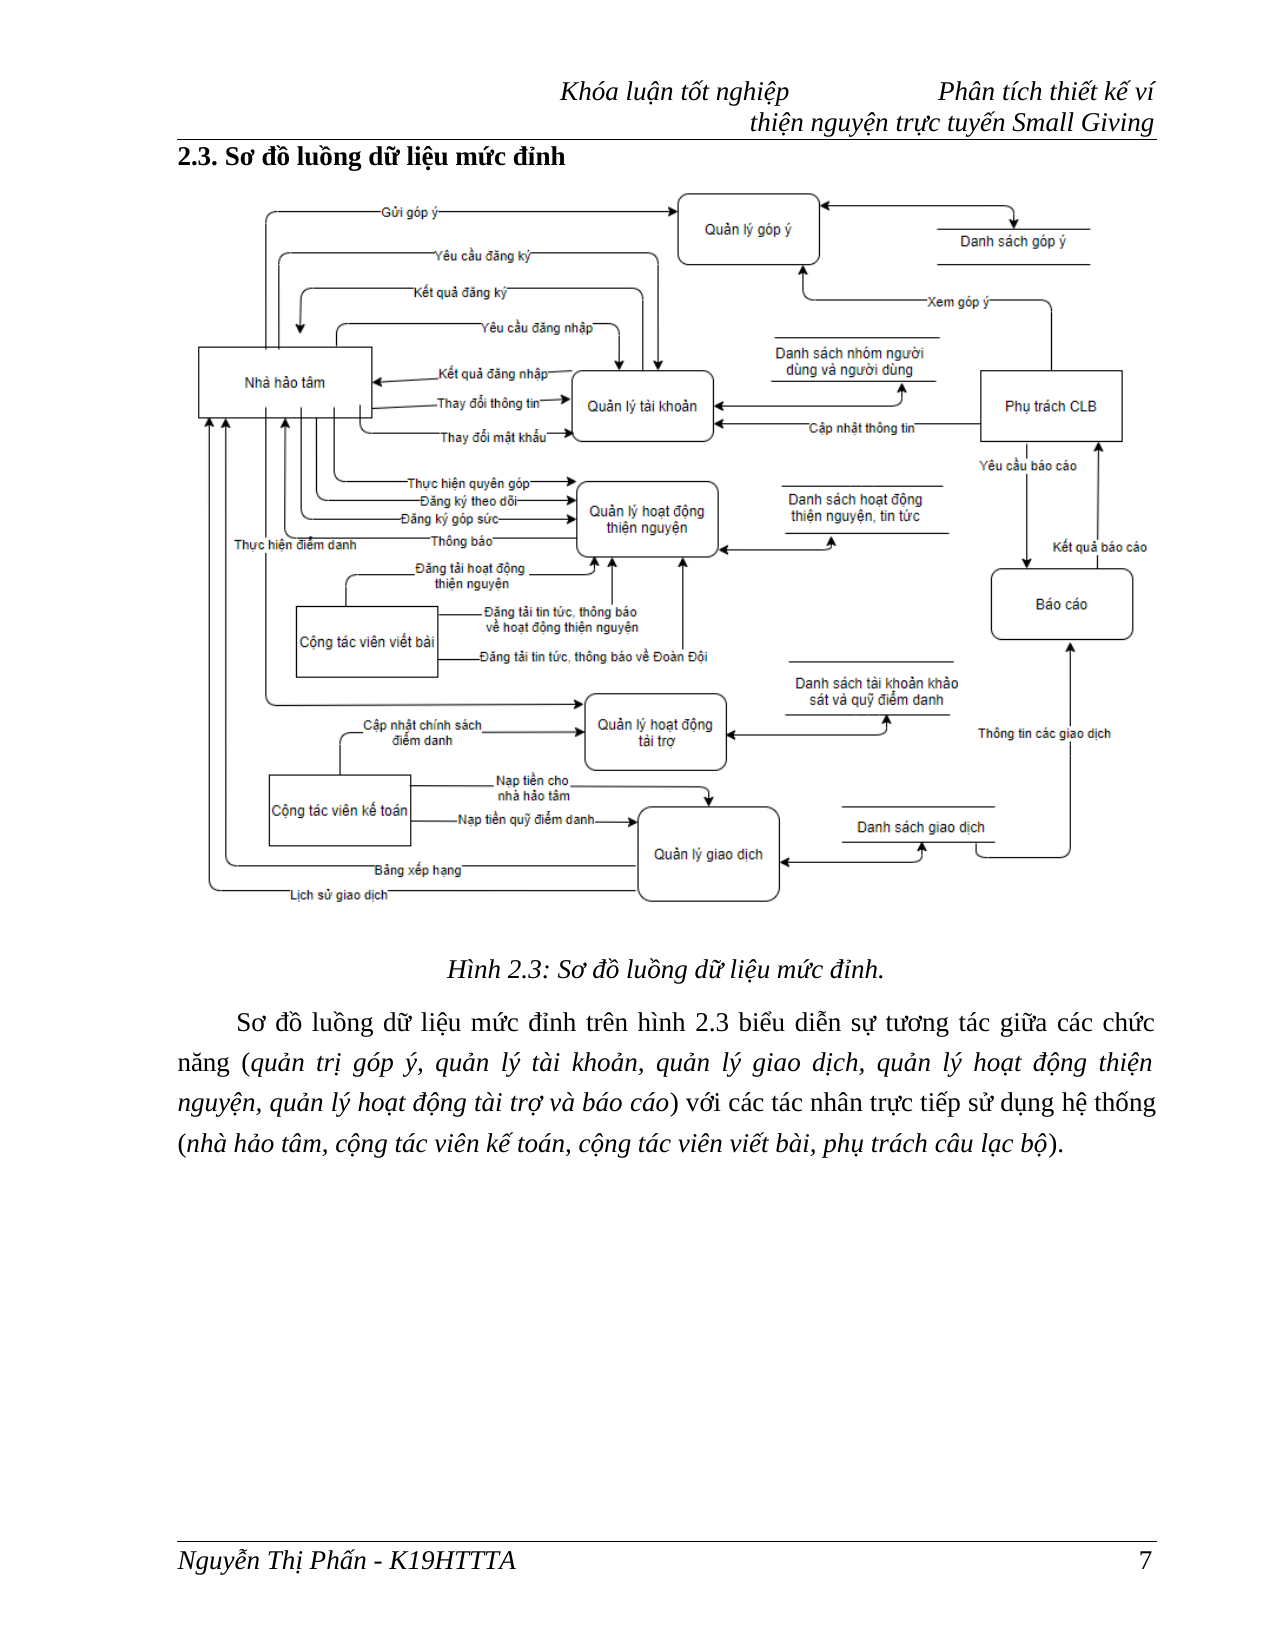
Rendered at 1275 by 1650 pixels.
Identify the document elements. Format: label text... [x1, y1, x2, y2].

picture [177, 171, 1157, 929]
text Hình 2.3: Sơ đồ luồng dữ liệu mức đỉnh. [177, 954, 1157, 985]
subtitle 2.3. Sơ đồ luồng dữ liệu mức đỉnh [177, 140, 1157, 171]
text Sơ đồ luồng dữ liệu mức đỉnh trên hình 2.3 biểu diễn sự tương tác giữa các chức năng (quản trị góp ý, quản lý tài khoản, quản lý giao dịch, quản lý hoạt động thiện nguyện, quản lý hoạt động tài trợ và báo cáo) với các tác nhân trực tiếp sử dụng hệ thống (nhà hảo tâm, cộng tác viên kế toán, cộng tác viên viết bài, phụ trách câu lạc bộ). [177, 1006, 1157, 1158]
